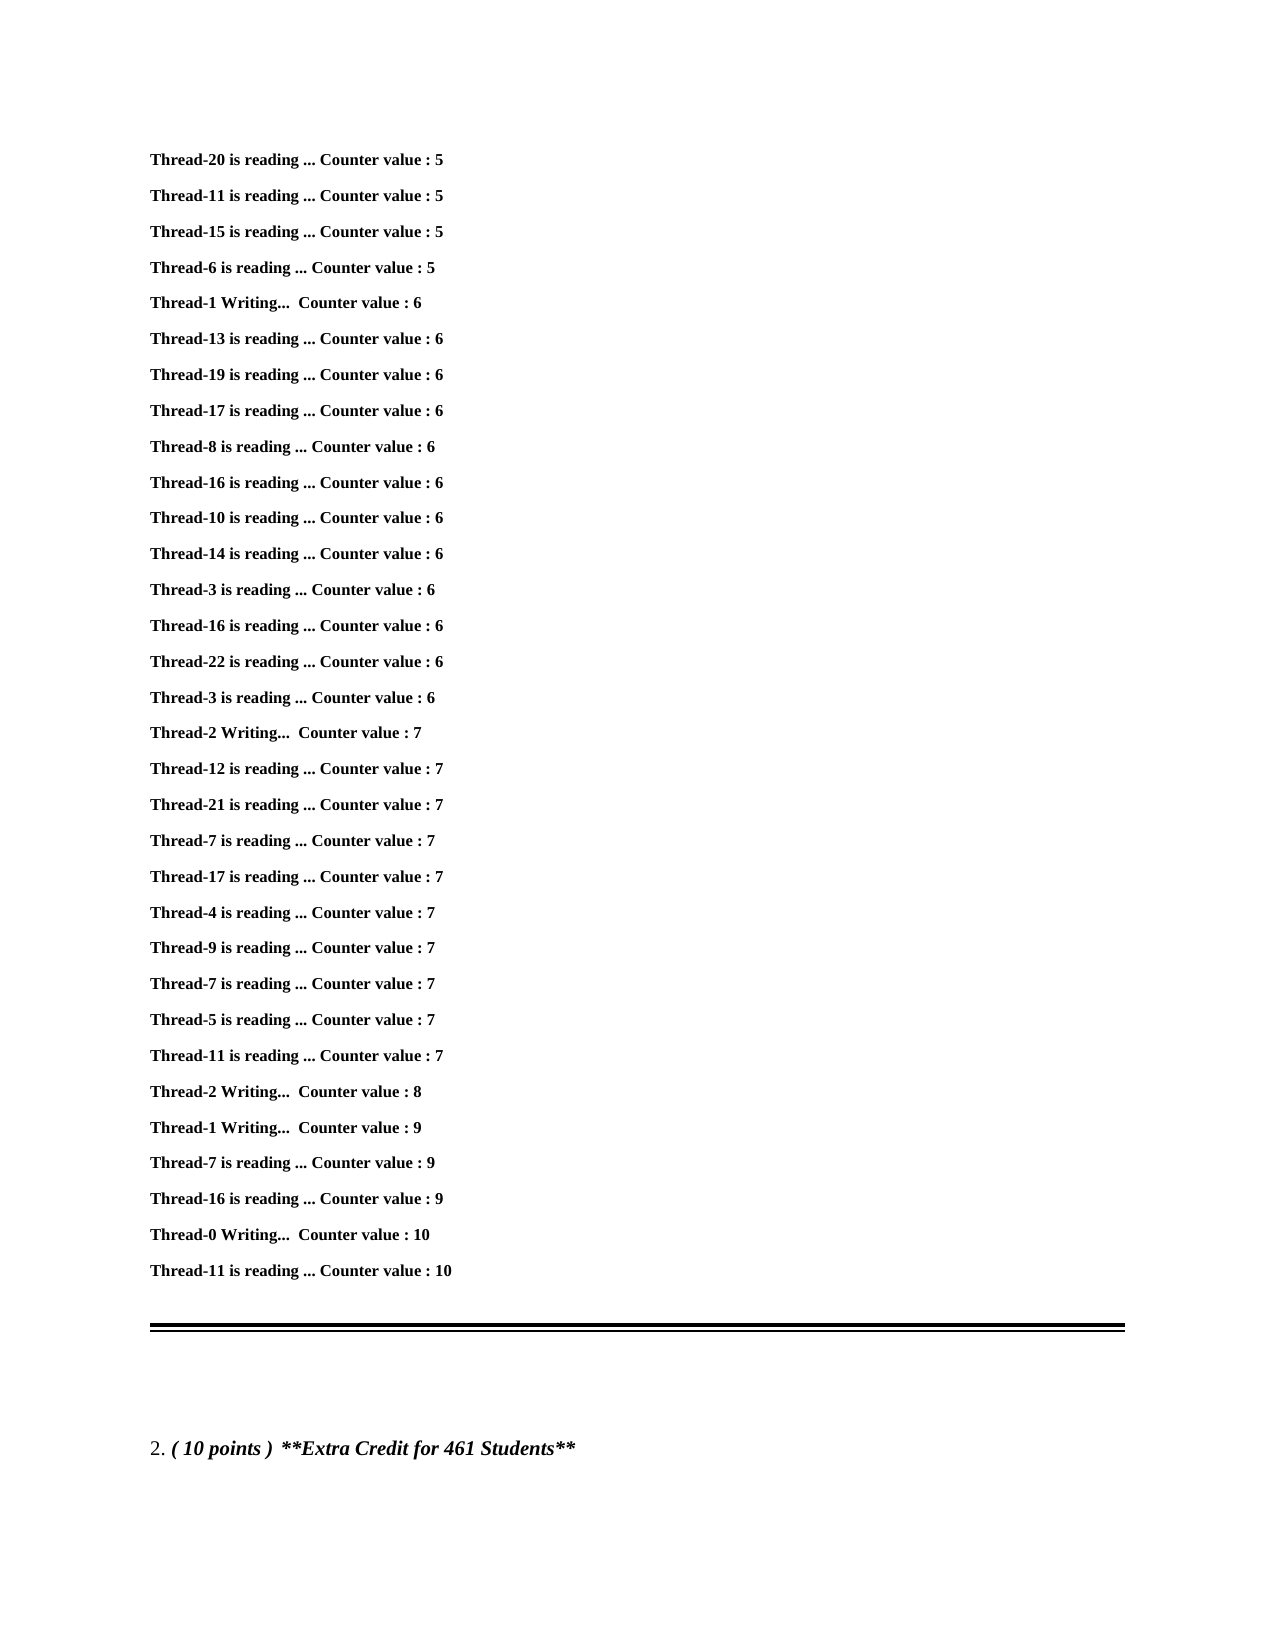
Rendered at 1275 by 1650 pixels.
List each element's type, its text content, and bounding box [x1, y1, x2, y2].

text Thread-20 is reading ... Counter value : 5 [150, 150, 1125, 169]
text Thread-6 is reading ... Counter value : 5 [150, 257, 1125, 277]
text Thread-14 is reading ... Counter value : 6 [150, 544, 1125, 563]
text Thread-17 is reading ... Counter value : 7 [150, 867, 1125, 886]
text Thread-10 is reading ... Counter value : 6 [150, 508, 1125, 527]
text Thread-9 is reading ... Counter value : 7 [150, 938, 1125, 957]
text Thread-11 is reading ... Counter value : 10 [150, 1261, 1125, 1280]
text Thread-16 is reading ... Counter value : 6 [150, 472, 1125, 492]
text Thread-2 Writing... Counter value : 7 [150, 723, 1125, 742]
text Thread-15 is reading ... Counter value : 5 [150, 222, 1125, 241]
text Thread-7 is reading ... Counter value : 9 [150, 1153, 1125, 1172]
text Thread-22 is reading ... Counter value : 6 [150, 652, 1125, 671]
text Thread-0 Writing... Counter value : 10 [150, 1225, 1125, 1244]
text Thread-4 is reading ... Counter value : 7 [150, 902, 1125, 922]
text Thread-16 is reading ... Counter value : 6 [150, 616, 1125, 635]
text 2. ( 10 points ) **Extra Credit for 461 Students** [150, 1436, 1125, 1460]
text Thread-21 is reading ... Counter value : 7 [150, 795, 1125, 814]
text Thread-16 is reading ... Counter value : 9 [150, 1189, 1125, 1208]
text Thread-8 is reading ... Counter value : 6 [150, 437, 1125, 456]
text Thread-5 is reading ... Counter value : 7 [150, 1010, 1125, 1029]
text Thread-11 is reading ... Counter value : 5 [150, 186, 1125, 205]
text Thread-7 is reading ... Counter value : 7 [150, 974, 1125, 993]
text Thread-2 Writing... Counter value : 8 [150, 1082, 1125, 1101]
text Thread-1 Writing... Counter value : 6 [150, 293, 1125, 312]
text Thread-3 is reading ... Counter value : 6 [150, 580, 1125, 599]
text Thread-19 is reading ... Counter value : 6 [150, 365, 1125, 384]
text Thread-13 is reading ... Counter value : 6 [150, 329, 1125, 348]
text Thread-11 is reading ... Counter value : 7 [150, 1046, 1125, 1065]
text Thread-12 is reading ... Counter value : 7 [150, 759, 1125, 778]
text Thread-17 is reading ... Counter value : 6 [150, 401, 1125, 420]
text Thread-1 Writing... Counter value : 9 [150, 1117, 1125, 1137]
text Thread-7 is reading ... Counter value : 7 [150, 831, 1125, 850]
text Thread-3 is reading ... Counter value : 6 [150, 687, 1125, 707]
